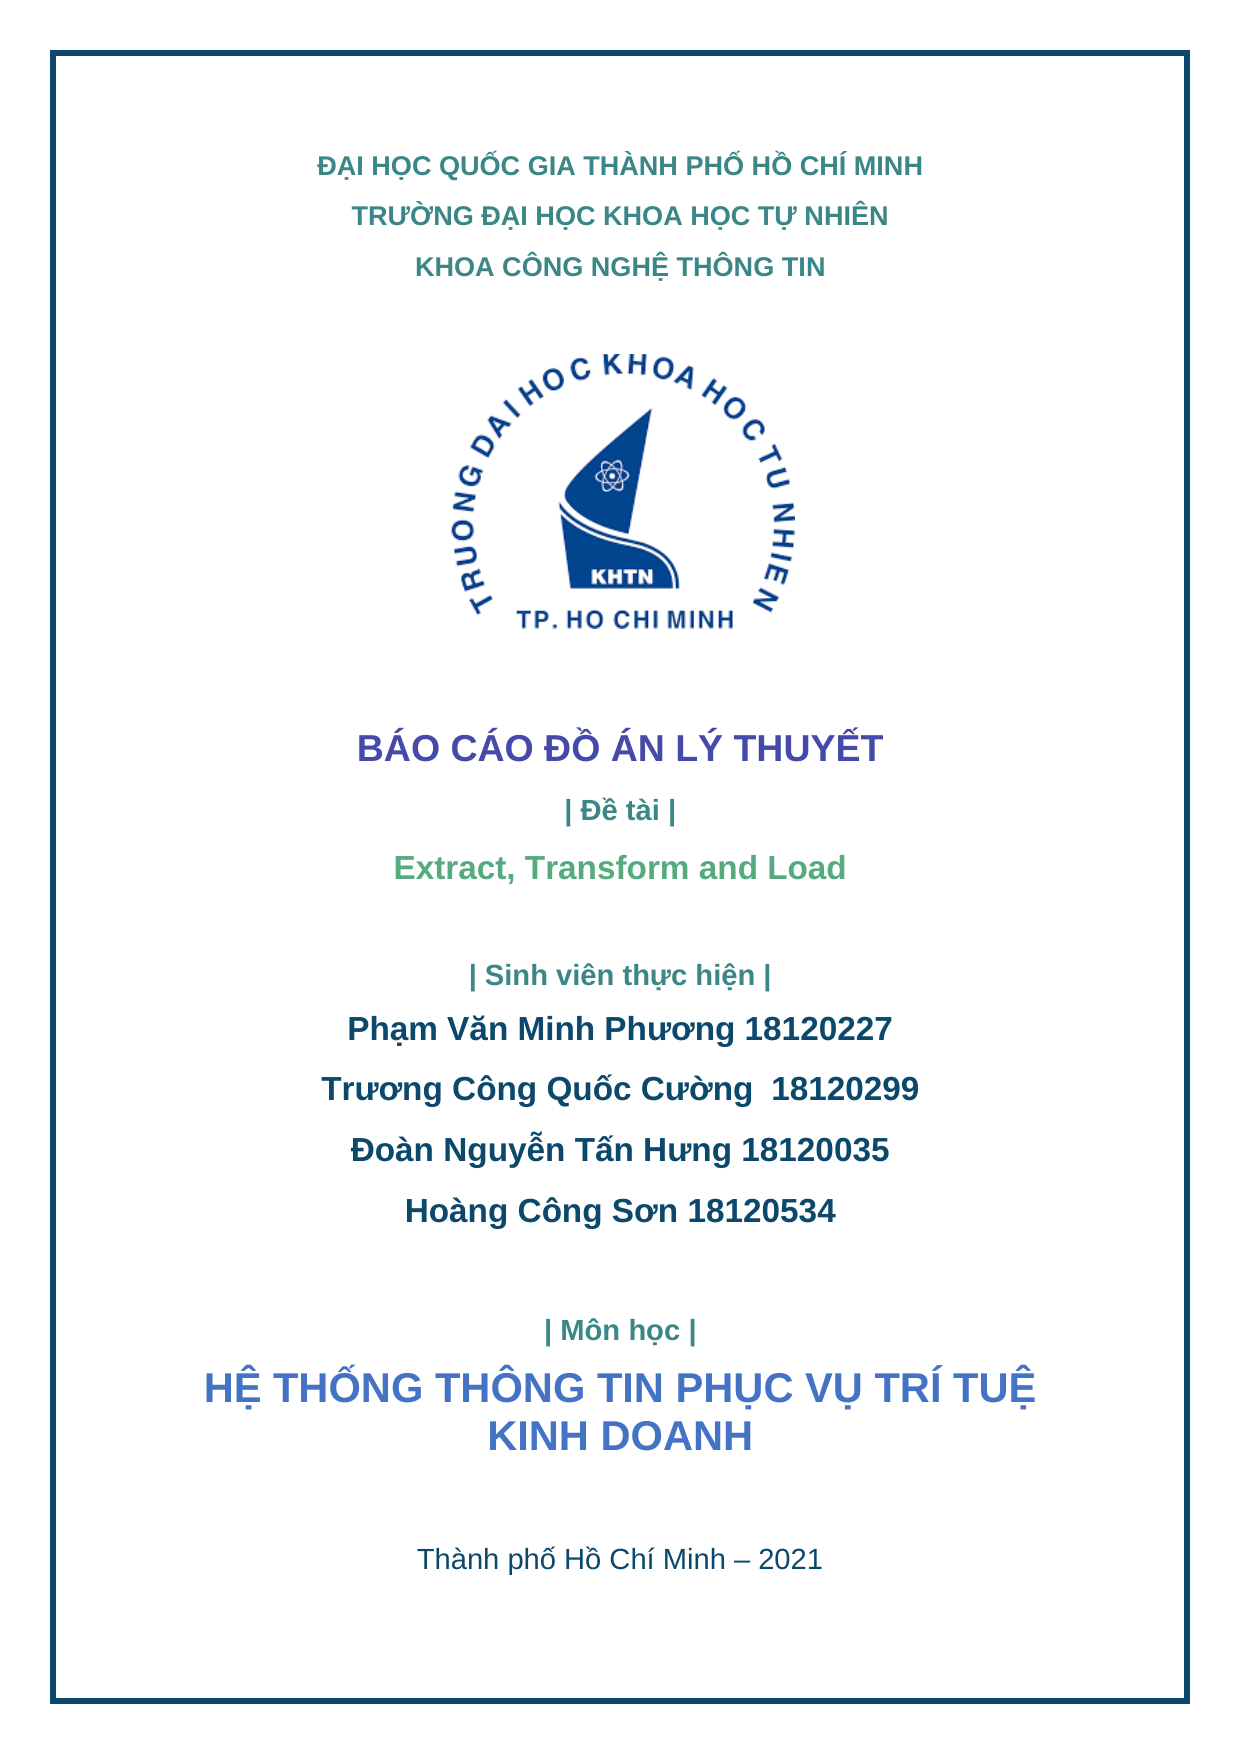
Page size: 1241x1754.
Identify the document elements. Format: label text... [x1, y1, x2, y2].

text | Môn học | [150, 1313, 1090, 1346]
text ĐẠI HỌC QUỐC GIA THÀNH PHỐ HỒ CHÍ MINH [150, 150, 1090, 181]
picture [445, 354, 795, 629]
text KHOA CÔNG NGHỆ THÔNG TIN [150, 251, 1090, 282]
text Hoàng Công Sơn 18120534 [150, 1191, 1090, 1229]
text Trương Công Quốc Cường 18120299 [150, 1069, 1090, 1108]
text BÁO CÁO ĐỒ ÁN LÝ THUYẾT [150, 727, 1090, 770]
text | Đề tài | [150, 793, 1090, 826]
text Phạm Văn Minh Phương 18120227 [150, 1008, 1090, 1047]
text Thành phố Hồ Chí Minh – 2021 [150, 1542, 1090, 1576]
text | Sinh viên thực hiện | [150, 958, 1090, 992]
text HỆ THỐNG THÔNG TIN PHỤC VỤ TRÍ TUỆ KINH DOANH [150, 1363, 1090, 1459]
text Đoàn Nguyễn Tấn Hưng 18120035 [150, 1130, 1090, 1169]
text TRƯỜNG ĐẠI HỌC KHOA HỌC TỰ NHIÊN [150, 200, 1090, 232]
text Extract, Transform and Load [150, 848, 1090, 887]
